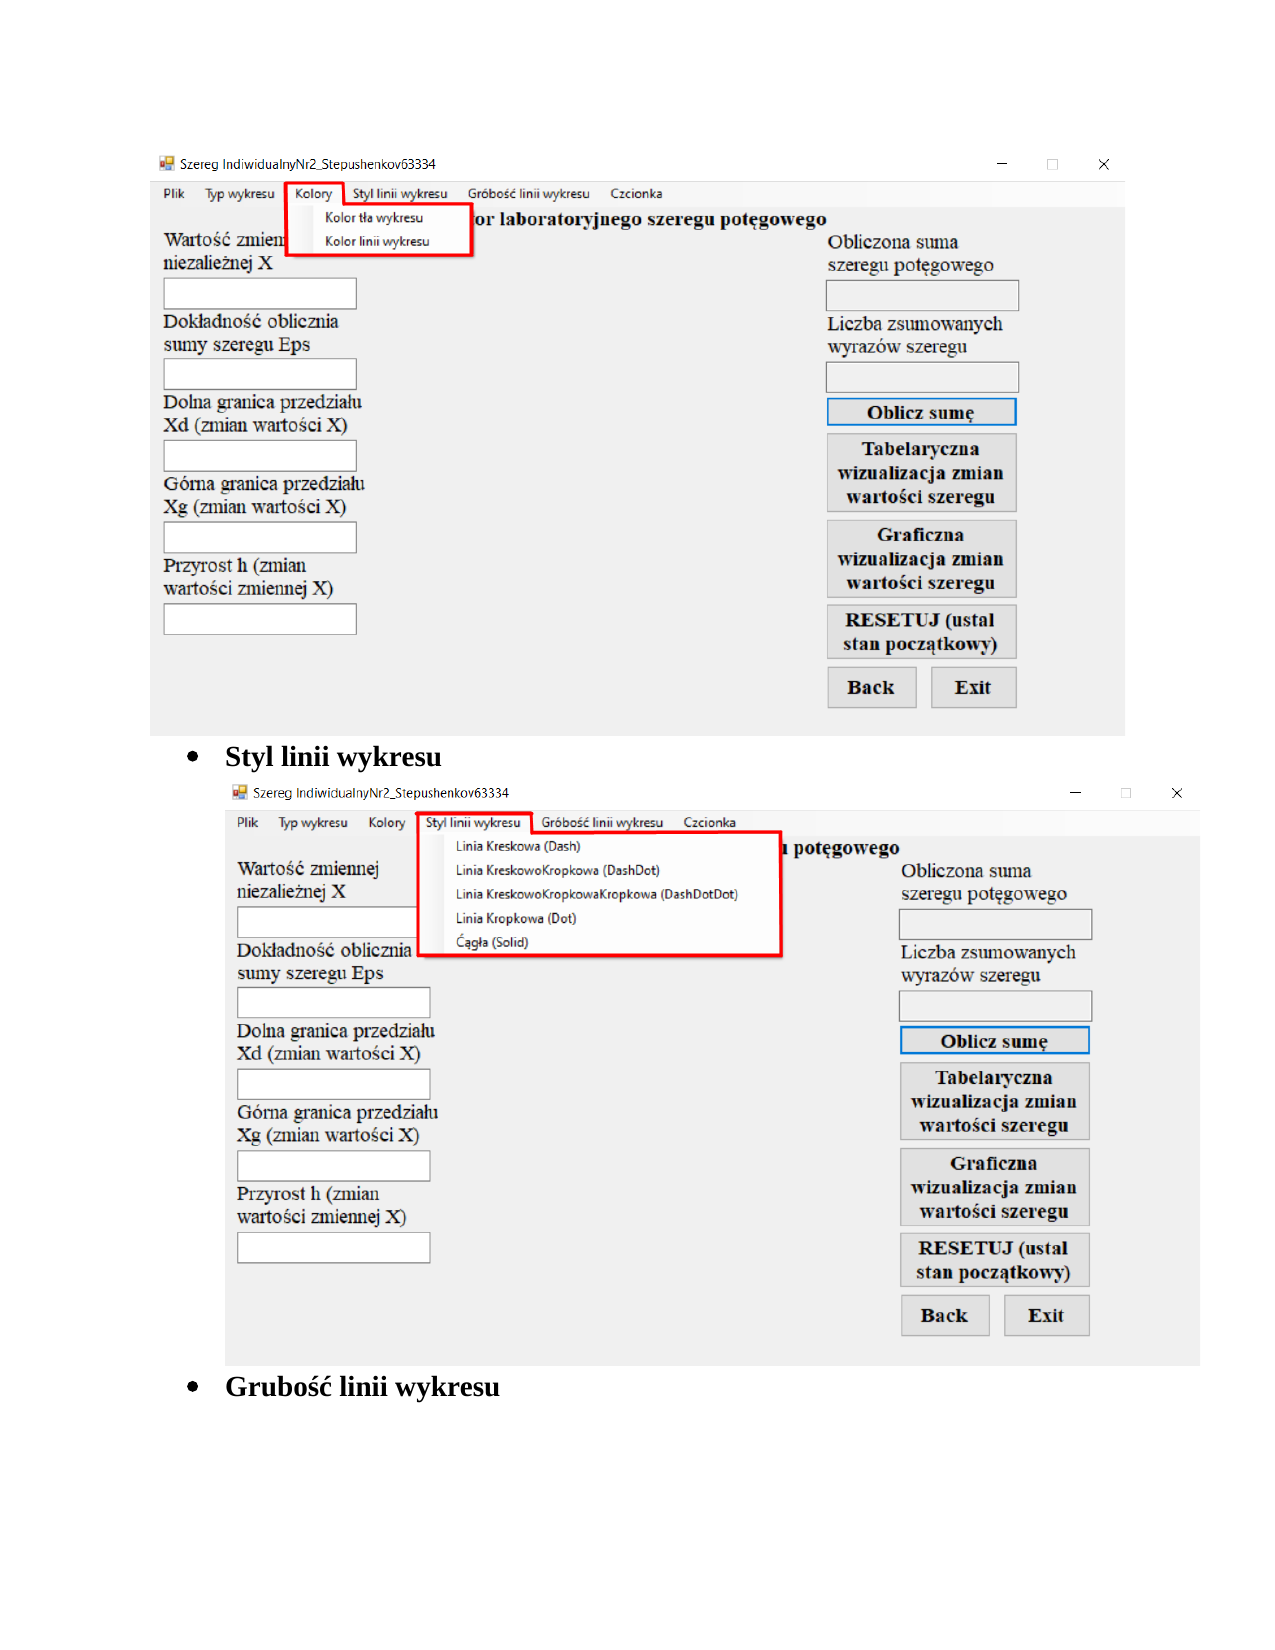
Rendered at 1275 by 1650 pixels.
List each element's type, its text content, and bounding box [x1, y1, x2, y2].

picture [150, 150, 1125, 736]
list Grubość linii wykresu [187, 1369, 1125, 1403]
picture [225, 777, 1200, 1366]
list Styl linii wykresu [187, 739, 1125, 773]
